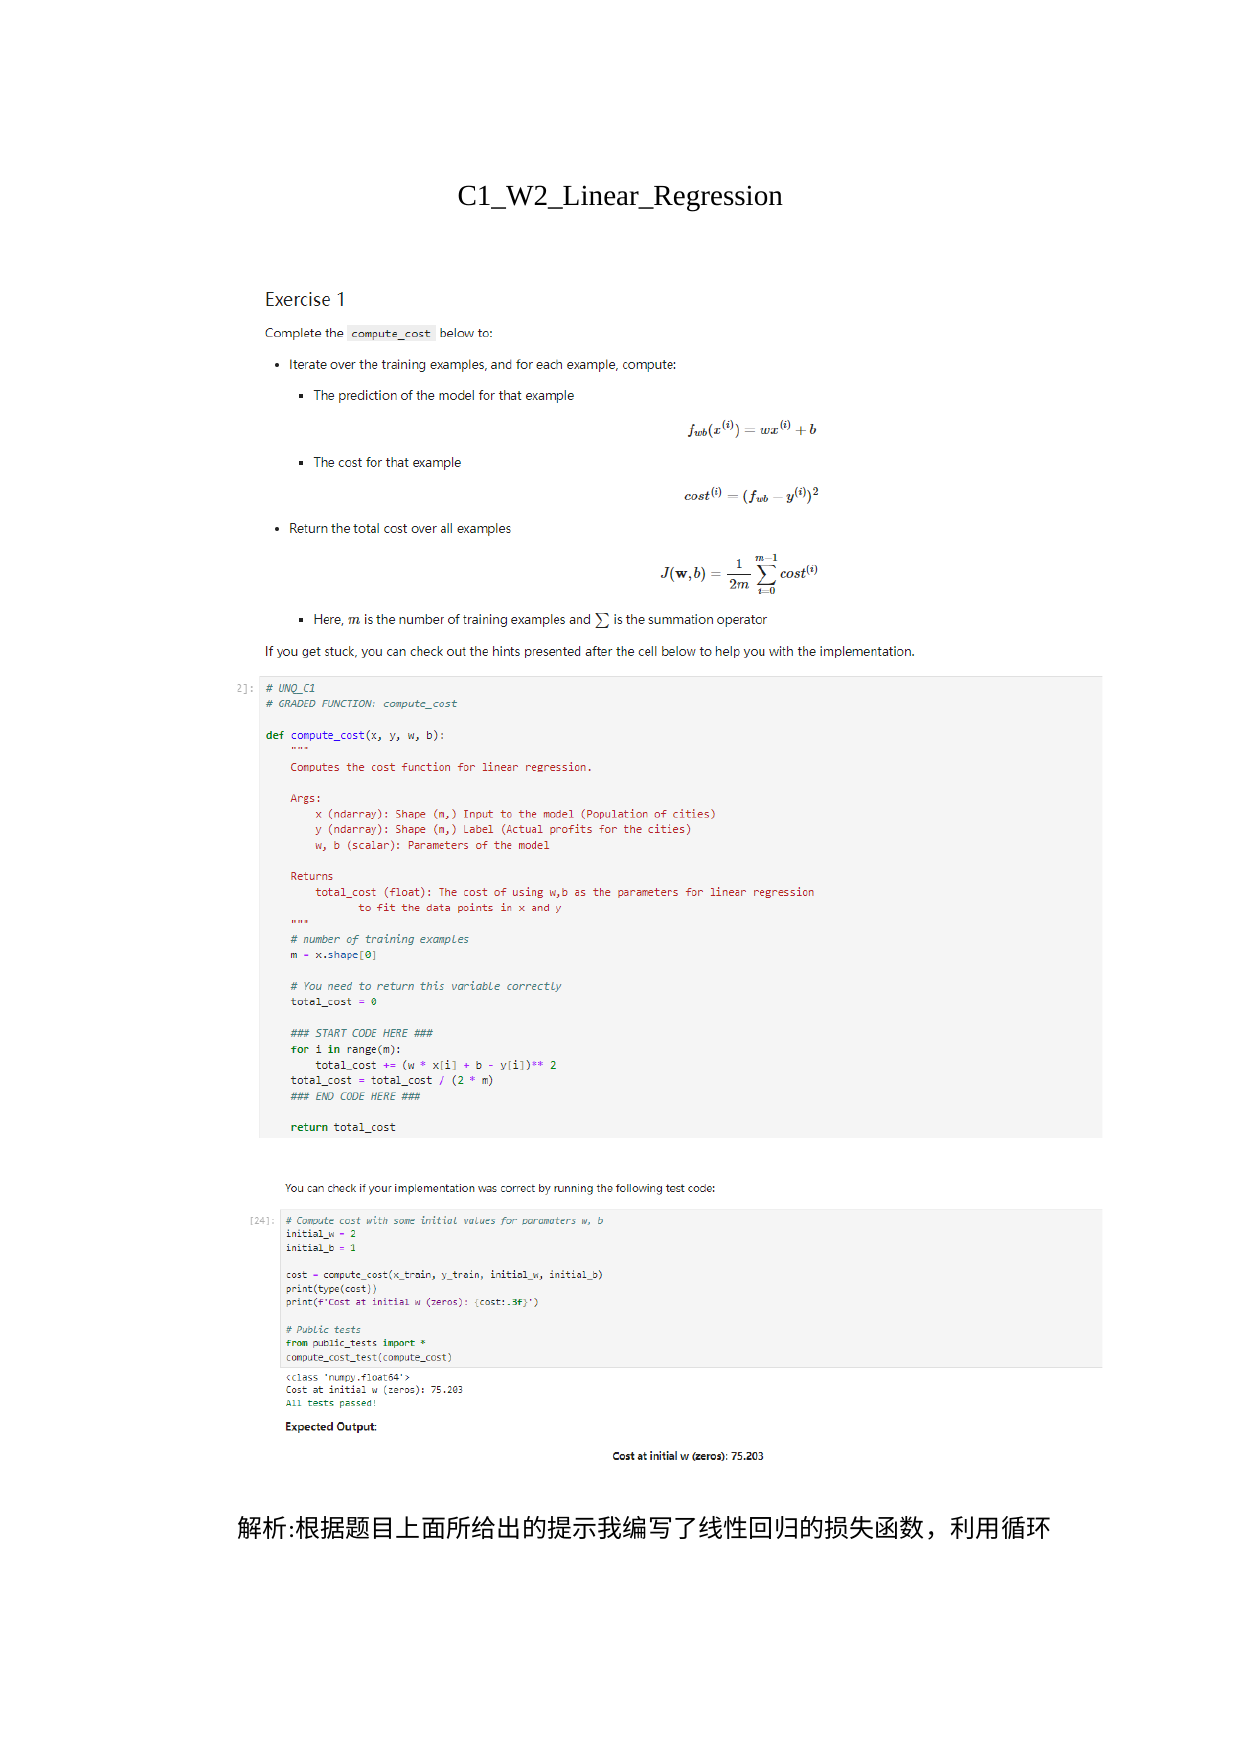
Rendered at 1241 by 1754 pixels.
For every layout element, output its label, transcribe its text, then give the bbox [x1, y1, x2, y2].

text C1_W2_Linear_Regression [187, 162, 1053, 227]
picture [237, 1169, 1103, 1471]
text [187, 1494, 1053, 1559]
picture [237, 292, 1103, 1138]
